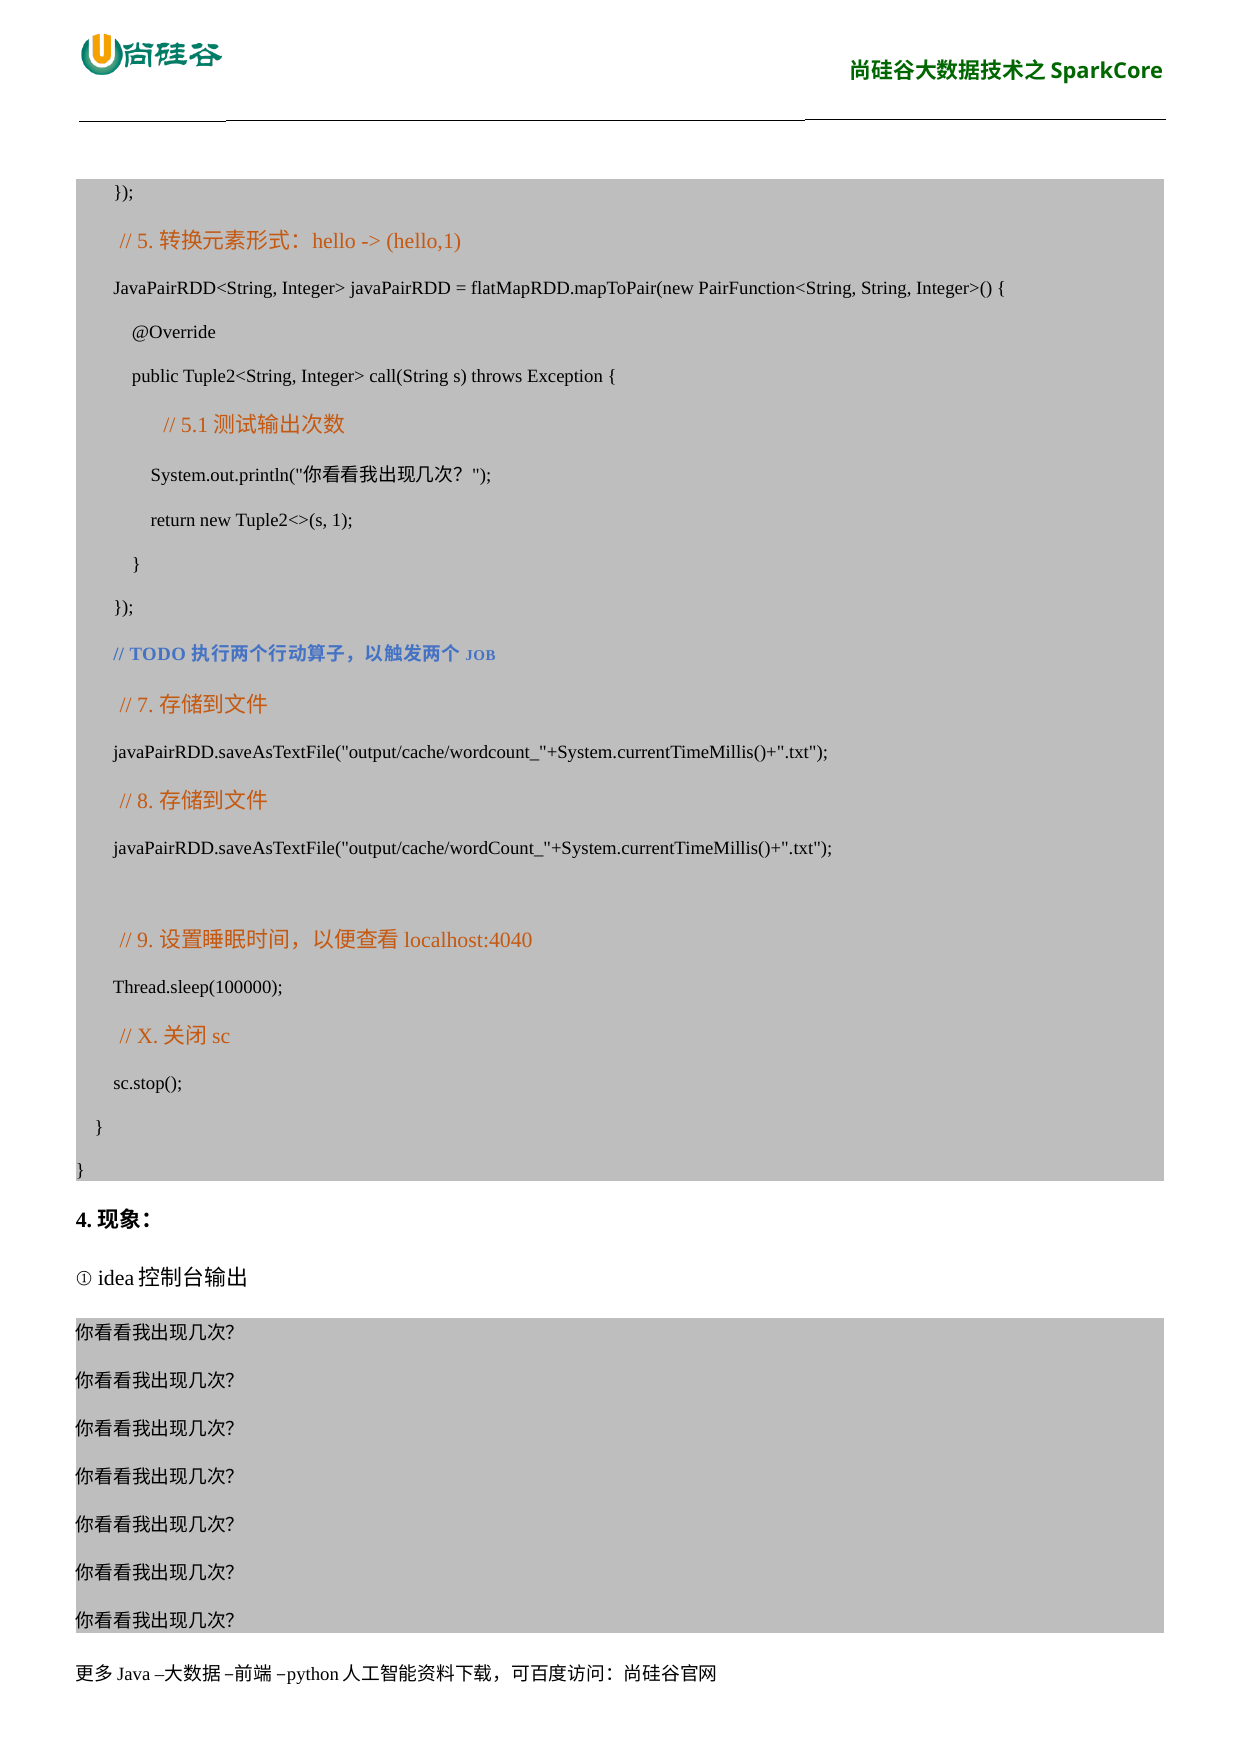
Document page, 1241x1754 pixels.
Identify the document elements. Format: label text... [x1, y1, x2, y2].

text JavaPairRDD<String, Integer> javaPairRDD = flatMapRDD.mapToPair(new PairFunction<String, String, Integer>() { [76, 276, 1164, 299]
text return new Tuple2<>(s, 1); [76, 507, 1164, 530]
text // 5. 转换元素形式：hello -> (hello,1) [76, 223, 1164, 255]
text 你看看我出现几次？ [76, 1318, 1164, 1345]
text sc.stop(); [76, 1070, 1164, 1093]
text }); [76, 595, 1164, 618]
text // 7. 存储到文件 [76, 687, 1164, 718]
text 你看看我出现几次？ [76, 1510, 1164, 1537]
text 你看看我出现几次？ [76, 1414, 1164, 1441]
text 你看看我出现几次？ [76, 1366, 1164, 1393]
text // 9. 设置睡眠时间，以便查看localhost:4040 [76, 922, 1164, 953]
text javaPairRDD.saveAsTextFile("output/cache/wordcount_"+System.currentTimeMillis()+".txt"); [76, 739, 1164, 762]
text }); [76, 179, 1164, 202]
text // X. 关闭sc [76, 1018, 1164, 1049]
text ① idea控制台输出 [76, 1260, 1164, 1292]
text 4. 现象： [76, 1202, 1164, 1234]
text } [76, 551, 1164, 574]
text javaPairRDD.saveAsTextFile("output/cache/wordCount_"+System.currentTimeMillis()+".txt"); [76, 836, 1164, 858]
text 你看看我出现几次？ [76, 1558, 1164, 1585]
text 你看看我出现几次？ [76, 1606, 1164, 1633]
text public Tuple2<String, Integer> call(String s) throws Exception { [76, 363, 1164, 386]
text } [76, 1114, 1164, 1137]
text Thread.sleep(100000); [76, 974, 1164, 997]
text } [76, 1158, 1164, 1181]
text 你看看我出现几次？ [76, 1462, 1164, 1489]
text // 5.1 测试输出次数 [76, 407, 1164, 439]
text System.out.println("你看看我出现几次？"); [76, 459, 1164, 487]
text @Override [76, 319, 1164, 342]
text // 8. 存储到文件 [76, 783, 1164, 815]
text // TODO 执行两个行动算子，以触发两个job [76, 639, 1164, 666]
